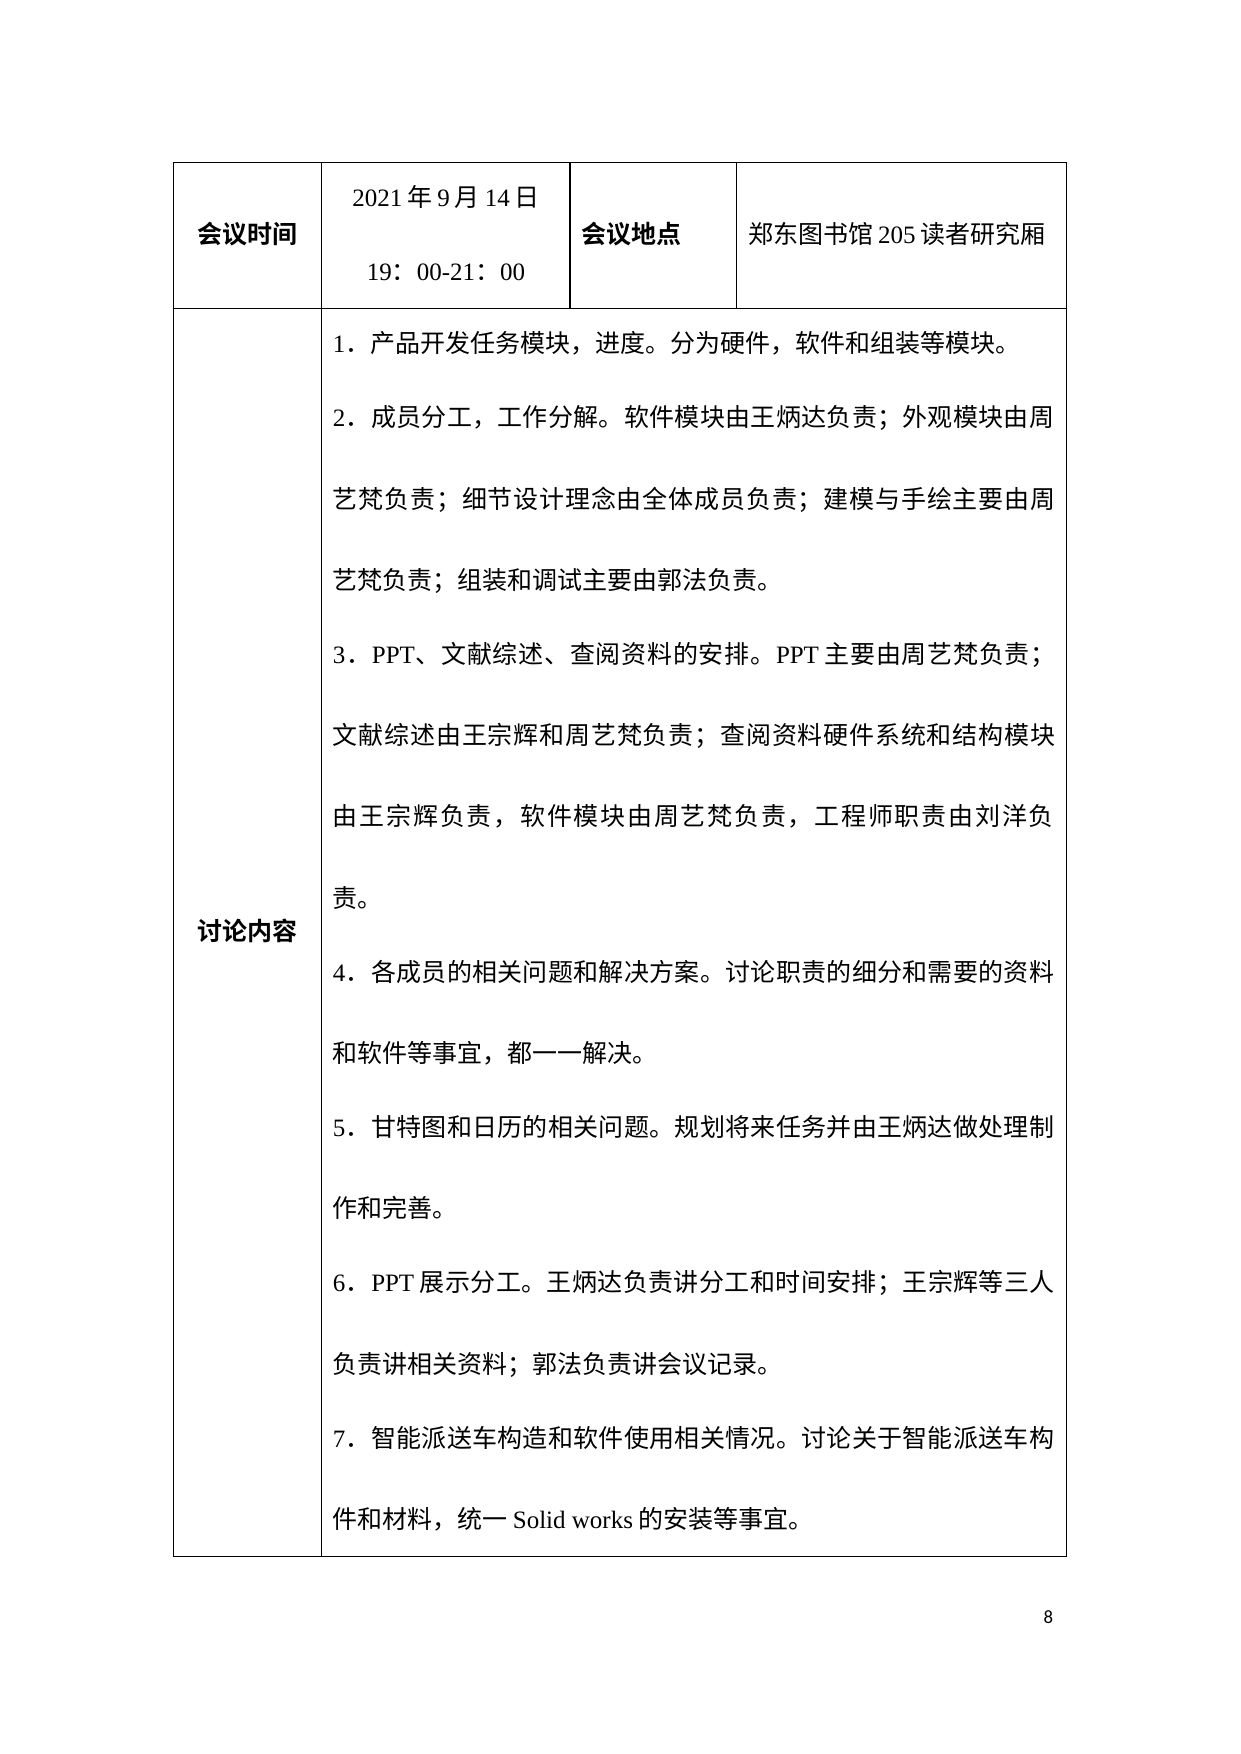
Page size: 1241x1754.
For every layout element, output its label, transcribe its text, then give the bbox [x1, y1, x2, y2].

table_cell 1．产品开发任务模块，进度。分为硬件，软件和组装等模块。 2．成员分工，工作分解。软件模块由王炳达负责；外观模块由周艺梵负责；细节设计理念由全体成员负责；建模与手绘主要由周艺梵负责；组装和调试主要由郭法负责。 3．PPT、文献综述、查阅资料的安排。PPT主要由周艺梵负责；文献综述由王宗辉和周艺梵负责；查阅资料硬件系统和结构模块由王宗辉负责，软件模块由周艺梵负责，工程师职责由刘洋负责。 4．各成员的相关问题和解决方案。讨论职责的细分和需要的资料和软件等事宜，都一一解决。 5．甘特图和日历的相关问题。规划将来任务并由王炳达做处理制作和完善。 6．PPT展示分工。王炳达负责讲分工和时间安排；王宗辉等三人负责讲相关资料；郭法负责讲会议记录。 7．智能派送车构造和软件使用相关情况。讨论关于智能派送车构件和材料，统一Solid works的安装等事宜。 [322, 309, 1066, 1556]
table_cell 会议时间 [174, 163, 321, 308]
table_cell 郑东图书馆205读者研究厢 [737, 163, 1066, 308]
table_cell 讨论内容 [174, 309, 321, 1556]
table_cell 会议地点 [571, 163, 736, 308]
table_cell 2021年9月14日 19：00-21：00 [322, 163, 569, 308]
